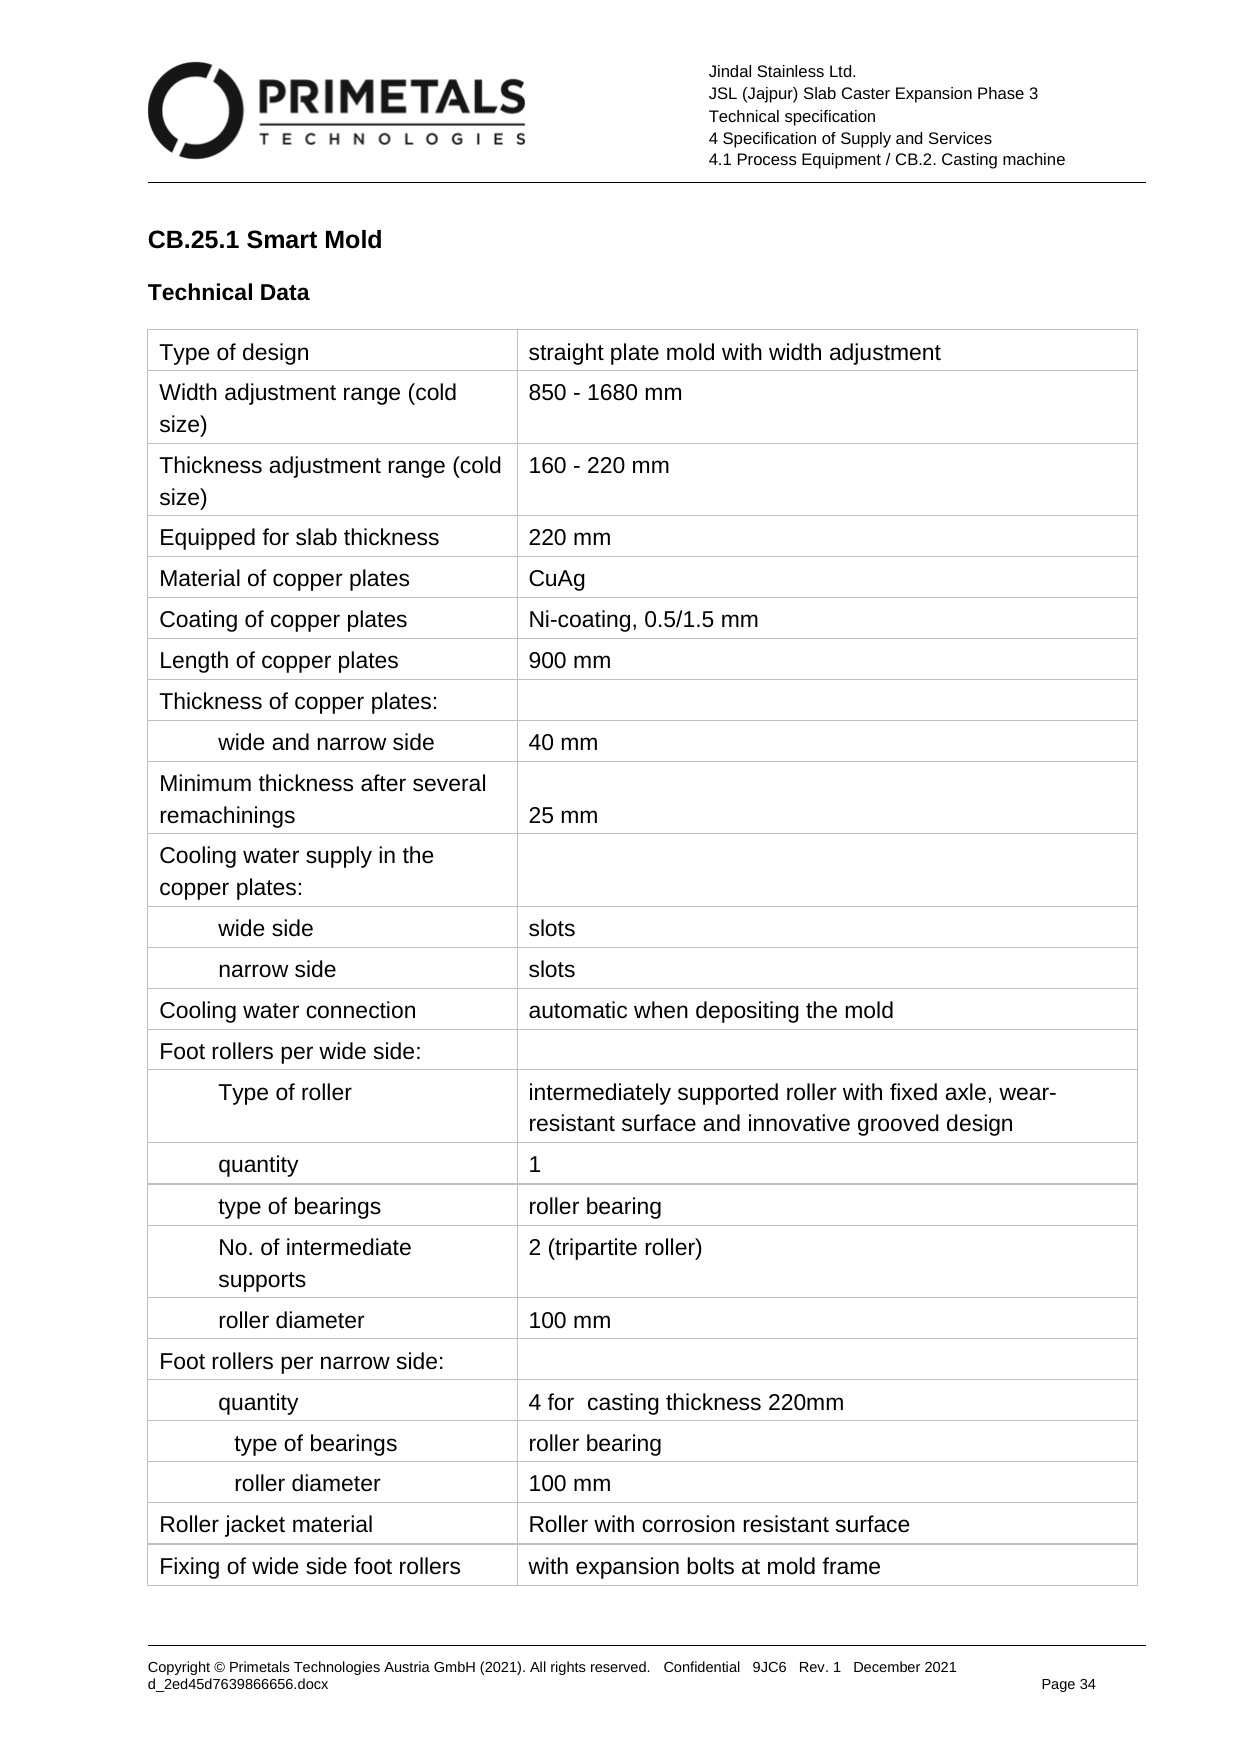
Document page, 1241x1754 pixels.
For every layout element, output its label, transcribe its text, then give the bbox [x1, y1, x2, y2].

table_cell narrow side [148, 948, 517, 987]
table_cell 100 mm [518, 1298, 1137, 1338]
table_cell Width adjustment range (cold size) [148, 371, 517, 442]
table_cell Thickness adjustment range (cold size) [148, 444, 517, 515]
table_cell type of bearings [148, 1421, 517, 1461]
table_cell Equipped for slab thickness [148, 516, 517, 556]
table_cell Cooling water connection [148, 989, 517, 1028]
picture [147, 61, 526, 160]
table_cell Type of roller [148, 1070, 517, 1142]
table_cell roller bearing [518, 1185, 1137, 1225]
table_cell 2 (tripartite roller) (1 up to 1500 mm, 2 for 1501 to 2600, 3 for >2601 mm) [518, 1226, 1137, 1297]
table_cell slots [518, 948, 1137, 987]
table_cell Fixing of wide side foot rollers [148, 1545, 517, 1585]
table_cell Coating of copper plates [148, 598, 517, 638]
table_header Type of design [148, 330, 517, 370]
table_cell Roller with corrosion resistant surface [518, 1503, 1137, 1543]
table_cell quantity [148, 1143, 517, 1183]
table_cell roller diameter [148, 1298, 517, 1338]
table_cell Ni-coating, 0.5/1.5 mm [518, 598, 1137, 638]
table_cell 25 mm [518, 762, 1137, 833]
table_cell wide and narrow side [148, 721, 517, 761]
table_cell Length of copper plates [148, 639, 517, 679]
table_cell [518, 834, 1137, 906]
table_cell roller bearing [518, 1421, 1137, 1461]
table_cell automatic when depositing the mold [518, 989, 1137, 1028]
table_cell Cooling water supply in the copper plates: [148, 834, 517, 906]
table_cell 100 mm [518, 1462, 1137, 1502]
subtitle Technical Data [148, 279, 1146, 305]
table_cell Thickness of copper plates: [148, 680, 517, 720]
table_cell 900 mm [518, 639, 1137, 679]
table_cell quantity [148, 1380, 517, 1420]
table_cell 1 [518, 1143, 1137, 1183]
table_cell Material of copper plates [148, 557, 517, 597]
table_cell 0 for maximum casting thickness 160mm 1 for maximum casting thickness 180mm 4 for maximum casting thickness 220mm 3 for maximum casting thickness 300mm 4 for maximum casting thickness 350mm 5 for casting thickness >350mm [518, 1380, 1137, 1420]
table_cell wide side [148, 907, 517, 947]
table_header straight plate mold with width adjustment [518, 330, 1137, 370]
table_cell Foot rollers per narrow side: [148, 1339, 517, 1379]
table_cell 850 - 1680 mm [518, 371, 1137, 442]
table_cell [518, 1339, 1137, 1379]
table_cell 160 - 220 mm (max. 280 mm) [518, 444, 1137, 515]
table_cell No. of intermediate supports [148, 1226, 517, 1297]
table_cell roller diameter [148, 1462, 517, 1502]
table_cell Foot rollers per wide side: [148, 1030, 517, 1069]
table_cell intermediately supported roller with fixed axle, wear-resistant surface and innovative grooved design [518, 1070, 1137, 1142]
table_cell 220 mm [518, 516, 1137, 556]
table_cell Roller jacket material [148, 1503, 517, 1543]
table_cell 40 mm [518, 721, 1137, 761]
table_cell type of bearings [148, 1185, 517, 1225]
table_cell CuAg (CuCrZr on low wear limits) [518, 557, 1137, 597]
table_cell with expansion bolts at mold frame [518, 1545, 1137, 1585]
table_cell slots [518, 907, 1137, 947]
subtitle CB.25.1 Smart Mold [148, 226, 1146, 254]
table_cell Minimum thickness after several remachinings [148, 762, 517, 833]
table_cell [518, 680, 1137, 720]
table_cell [518, 1030, 1137, 1069]
